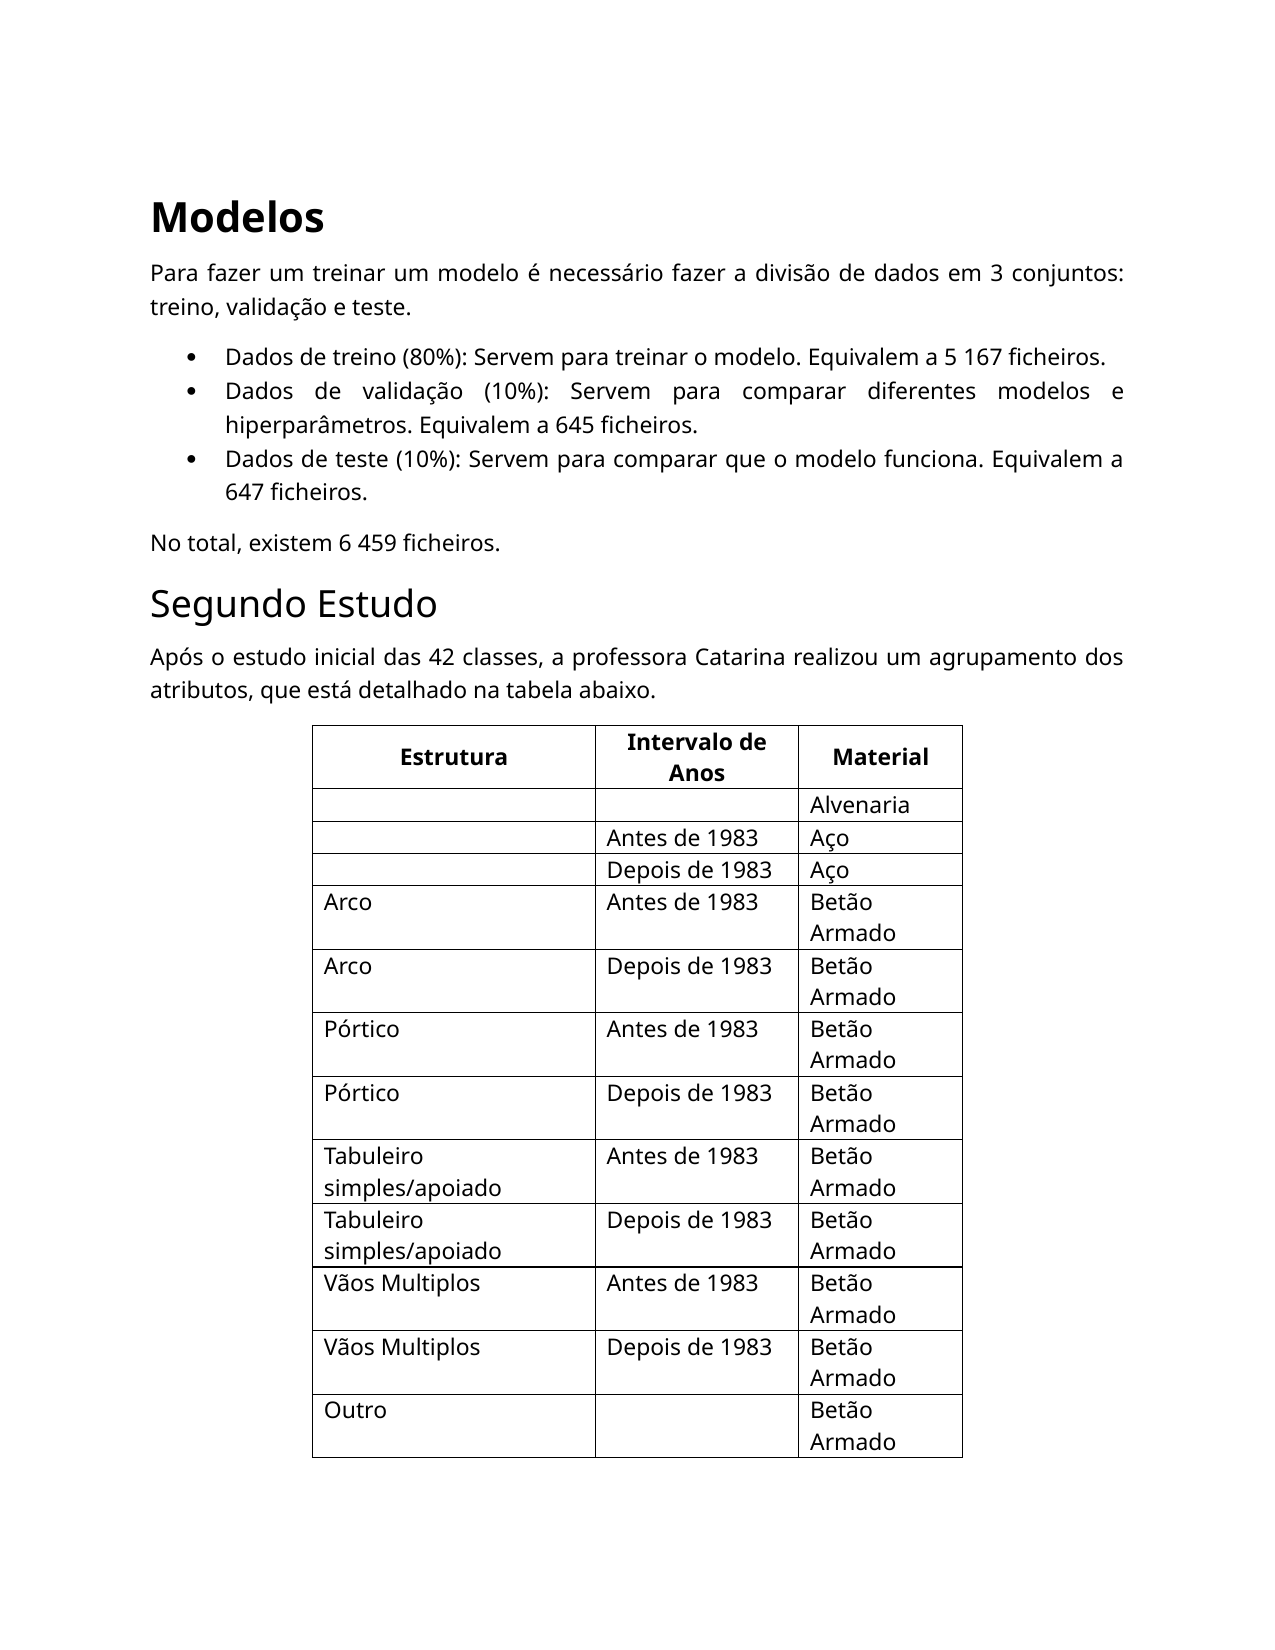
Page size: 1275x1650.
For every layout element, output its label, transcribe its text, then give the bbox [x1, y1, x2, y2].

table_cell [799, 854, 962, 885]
subtitle Modelos [150, 187, 1125, 244]
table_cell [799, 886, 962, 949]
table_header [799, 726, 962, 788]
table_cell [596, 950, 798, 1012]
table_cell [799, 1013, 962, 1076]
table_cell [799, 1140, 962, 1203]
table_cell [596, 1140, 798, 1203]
list Dados de teste (10%): Servem para comparar que o modelo funciona. Equivalem a 647 ficheiros. [187, 442, 1125, 507]
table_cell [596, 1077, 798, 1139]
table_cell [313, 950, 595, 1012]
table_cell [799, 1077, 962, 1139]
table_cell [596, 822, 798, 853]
subtitle Segundo Estudo [150, 577, 1125, 628]
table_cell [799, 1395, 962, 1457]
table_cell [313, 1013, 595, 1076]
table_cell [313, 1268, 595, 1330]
list Dados de validação (10%): Servem para comparar diferentes modelos e hiperparâmetros. Equivalem a 645 ficheiros. [187, 375, 1125, 440]
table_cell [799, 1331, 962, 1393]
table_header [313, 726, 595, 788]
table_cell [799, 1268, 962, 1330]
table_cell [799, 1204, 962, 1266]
text Após o estudo inicial das 42 classes, a professora Catarina realizou um agrupamento dos atributos, que está detalhado na tabela abaixo. [150, 641, 1125, 706]
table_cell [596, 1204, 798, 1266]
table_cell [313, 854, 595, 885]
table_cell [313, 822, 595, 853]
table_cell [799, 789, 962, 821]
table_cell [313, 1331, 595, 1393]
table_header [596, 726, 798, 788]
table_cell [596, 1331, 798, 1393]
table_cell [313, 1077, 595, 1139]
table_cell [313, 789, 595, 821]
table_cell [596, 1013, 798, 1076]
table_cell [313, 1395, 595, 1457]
list Dados de treino (80%): Servem para treinar o modelo. Equivalem a 5 167 ficheiros. [187, 341, 1125, 372]
text No total, existem 6 459 ficheiros. [150, 527, 1125, 558]
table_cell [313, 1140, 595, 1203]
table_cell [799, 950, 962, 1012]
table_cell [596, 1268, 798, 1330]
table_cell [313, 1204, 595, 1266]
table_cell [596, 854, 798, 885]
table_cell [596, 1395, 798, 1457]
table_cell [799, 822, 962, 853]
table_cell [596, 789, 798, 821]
text Para fazer um treinar um modelo é necessário fazer a divisão de dados em 3 conjuntos: treino, validação e teste. [150, 257, 1125, 322]
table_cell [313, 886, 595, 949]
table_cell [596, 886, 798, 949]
